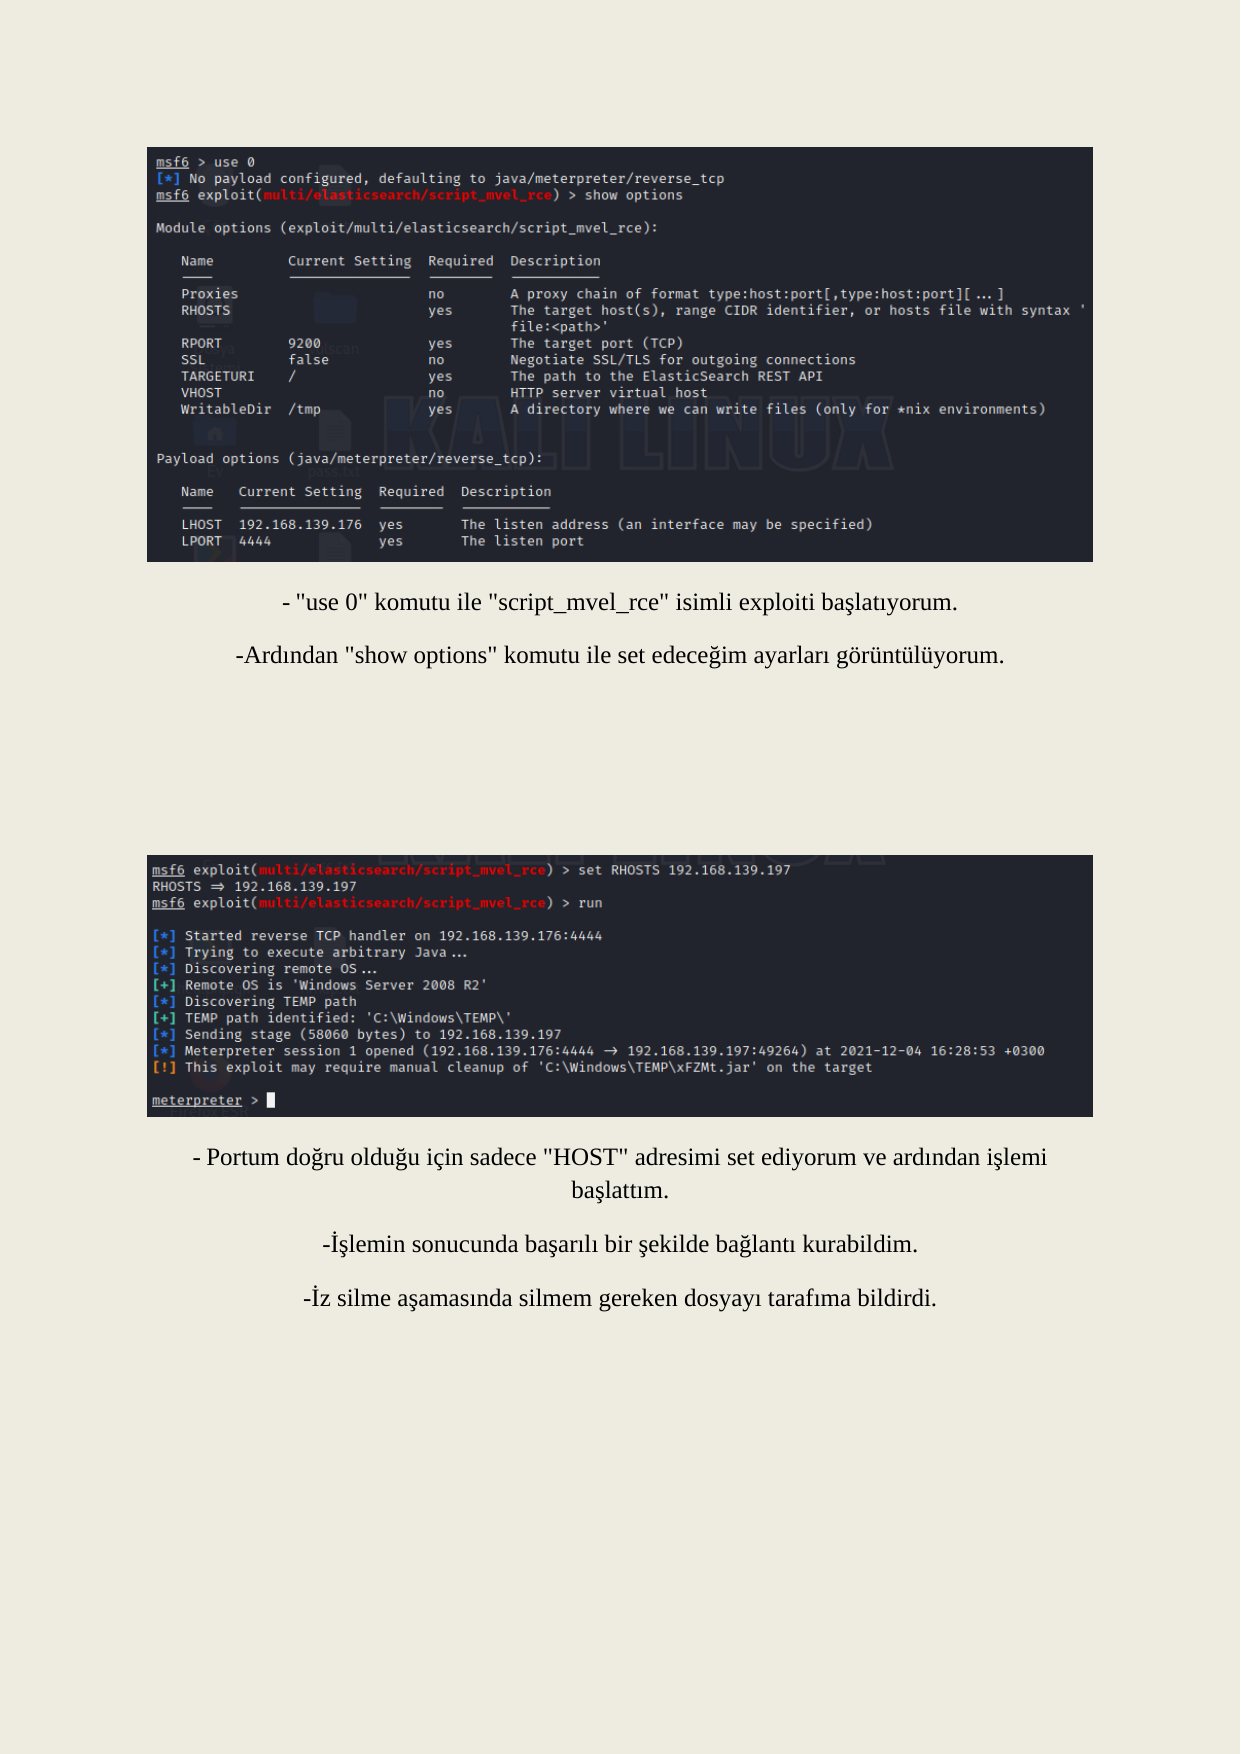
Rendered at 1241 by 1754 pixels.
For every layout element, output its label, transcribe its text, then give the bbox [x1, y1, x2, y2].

text -İşlemin sonucunda başarılı bir şekilde bağlantı kurabildim. [148, 1229, 1093, 1257]
text - Portum doğru olduğu için sadece "HOST" adresimi set ediyorum ve ardından işlemi başlattım. [148, 1142, 1093, 1204]
text -Ardından "show options" komutu ile set edeceğim ayarları görüntülüyorum. [148, 641, 1093, 669]
picture [147, 147, 1093, 562]
text - "use 0" komutu ile "script_mvel_rce" isimli exploiti başlatıyorum. [148, 587, 1093, 616]
picture [147, 855, 1093, 1117]
text -İz silme aşamasında silmem gereken dosyayı tarafıma bildirdi. [148, 1283, 1093, 1311]
